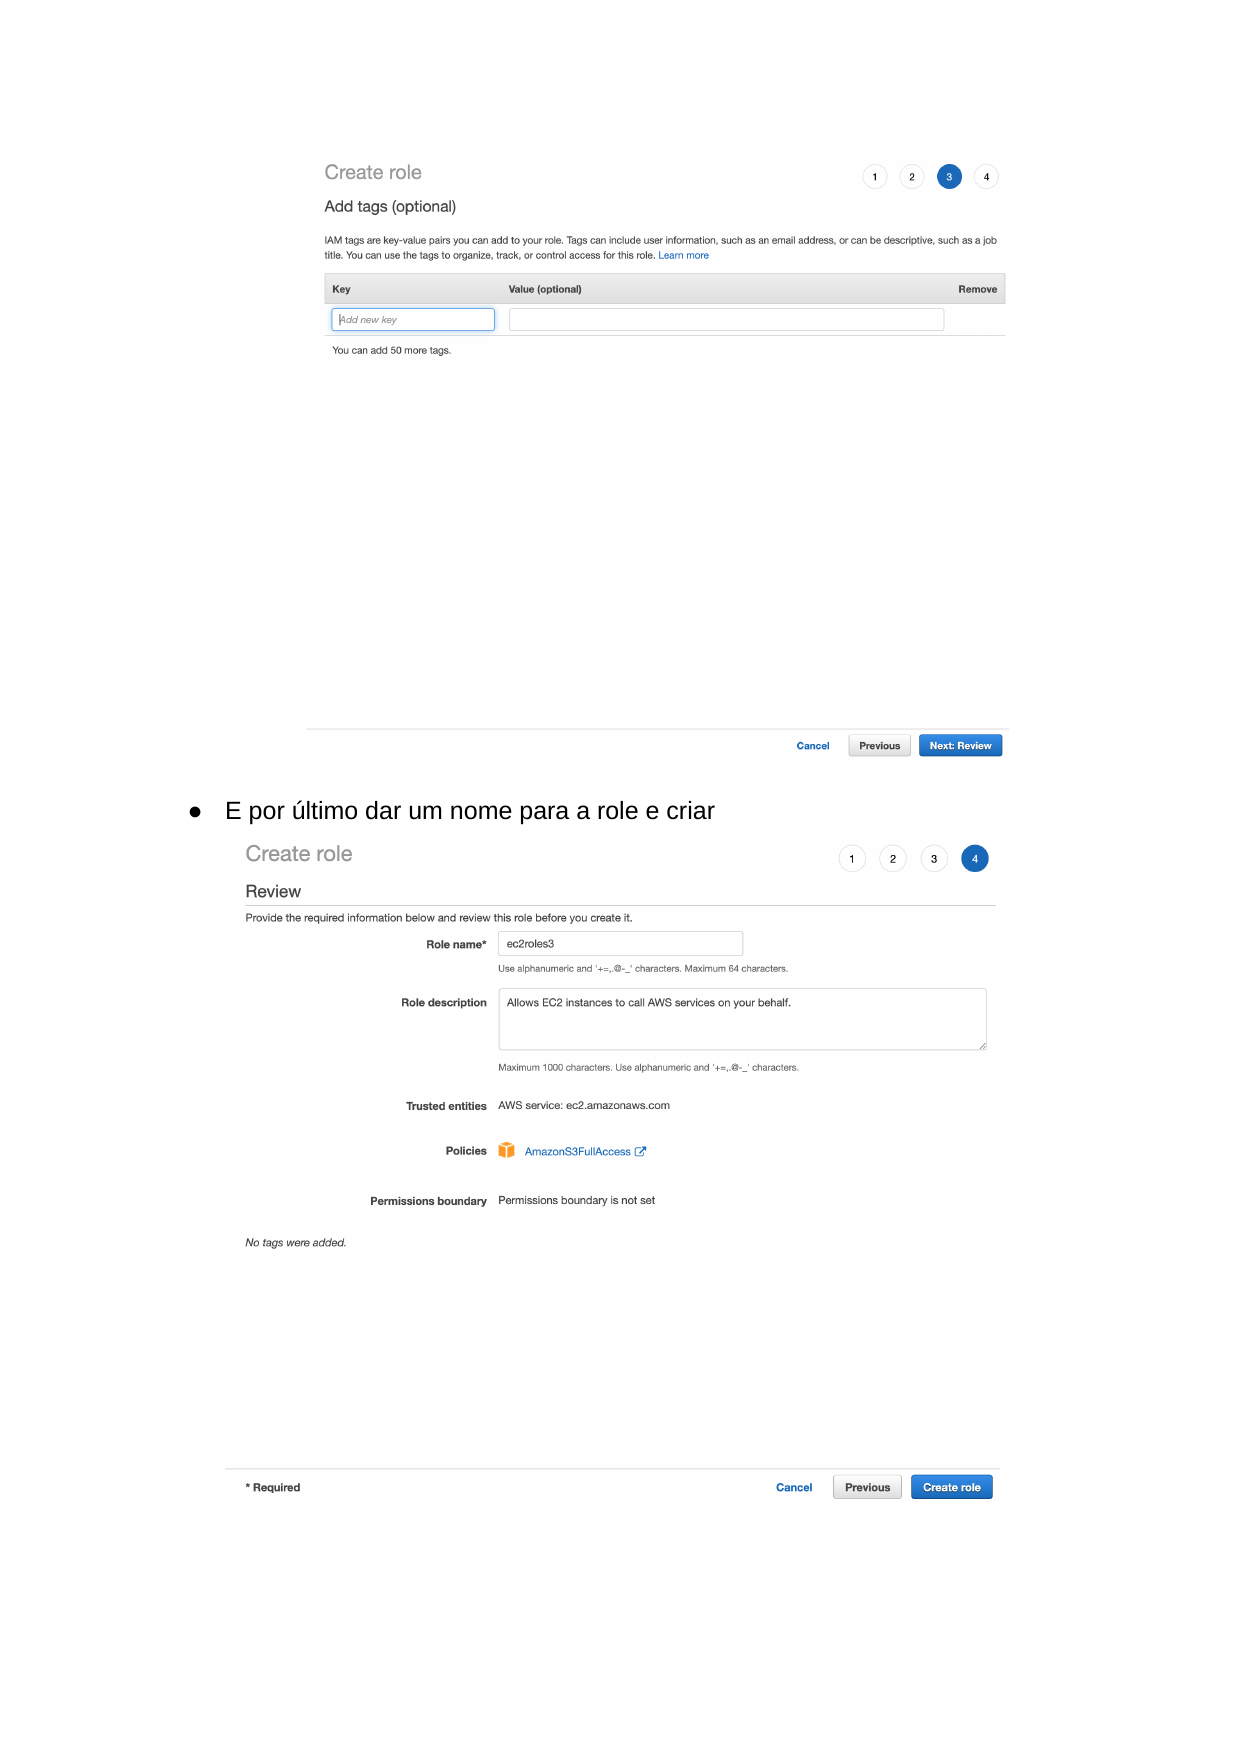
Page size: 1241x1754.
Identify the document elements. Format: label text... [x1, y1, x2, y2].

picture [306, 150, 1010, 759]
picture [225, 828, 1001, 1502]
